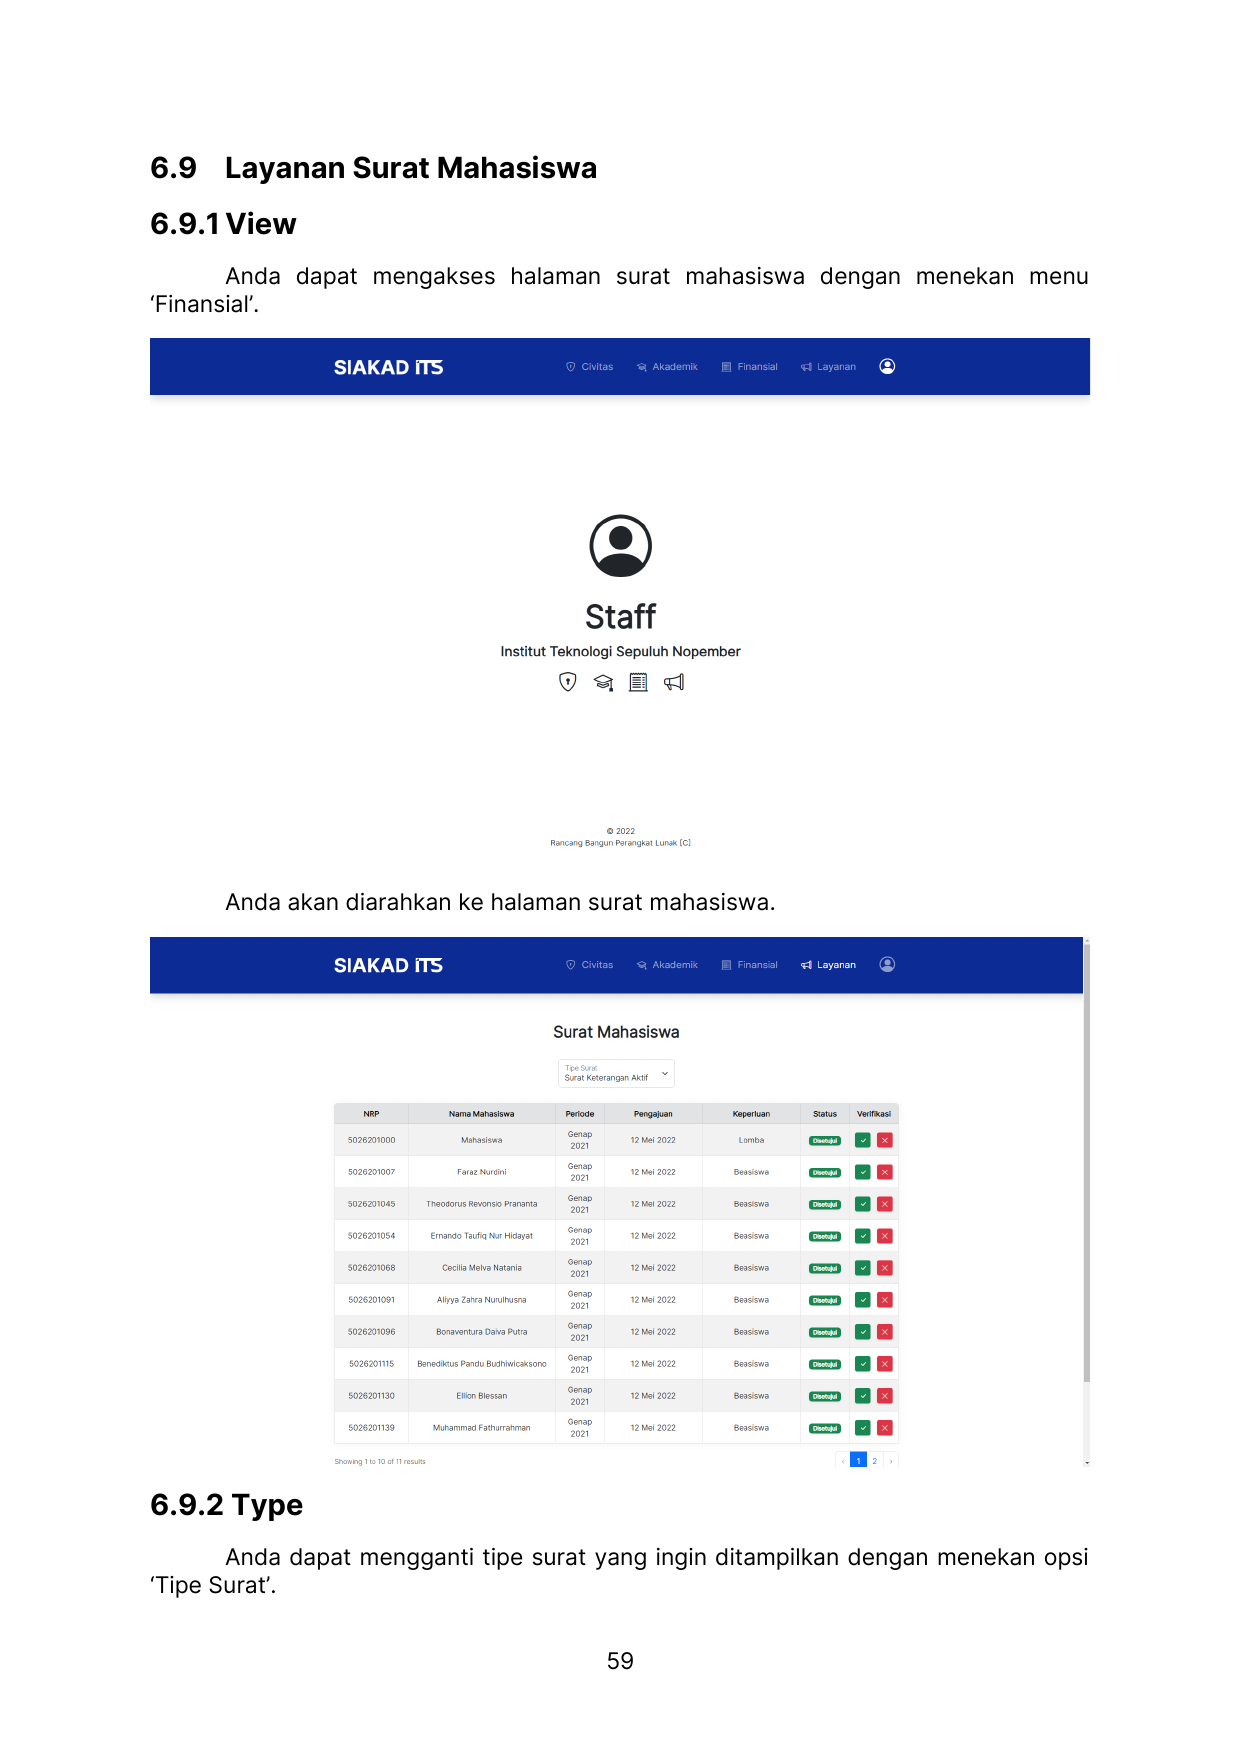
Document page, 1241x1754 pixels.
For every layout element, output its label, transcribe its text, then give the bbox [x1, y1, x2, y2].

picture [150, 937, 1091, 1467]
subtitle 6.9 Layanan Surat Mahasiswa [150, 150, 1090, 185]
picture [150, 338, 1091, 868]
subtitle 6.9.2 Type [150, 1487, 1090, 1522]
text Anda dapat mengakses halaman surat mahasiswa dengan menekan menu ‘Finansial’. [150, 262, 1090, 318]
subtitle 6.9.1 View [150, 206, 1090, 241]
text Anda dapat mengganti tipe surat yang ingin ditampilkan dengan menekan opsi ‘Tipe Surat’. [150, 1543, 1090, 1599]
text Anda akan diarahkan ke halaman surat mahasiswa. [150, 888, 1090, 916]
